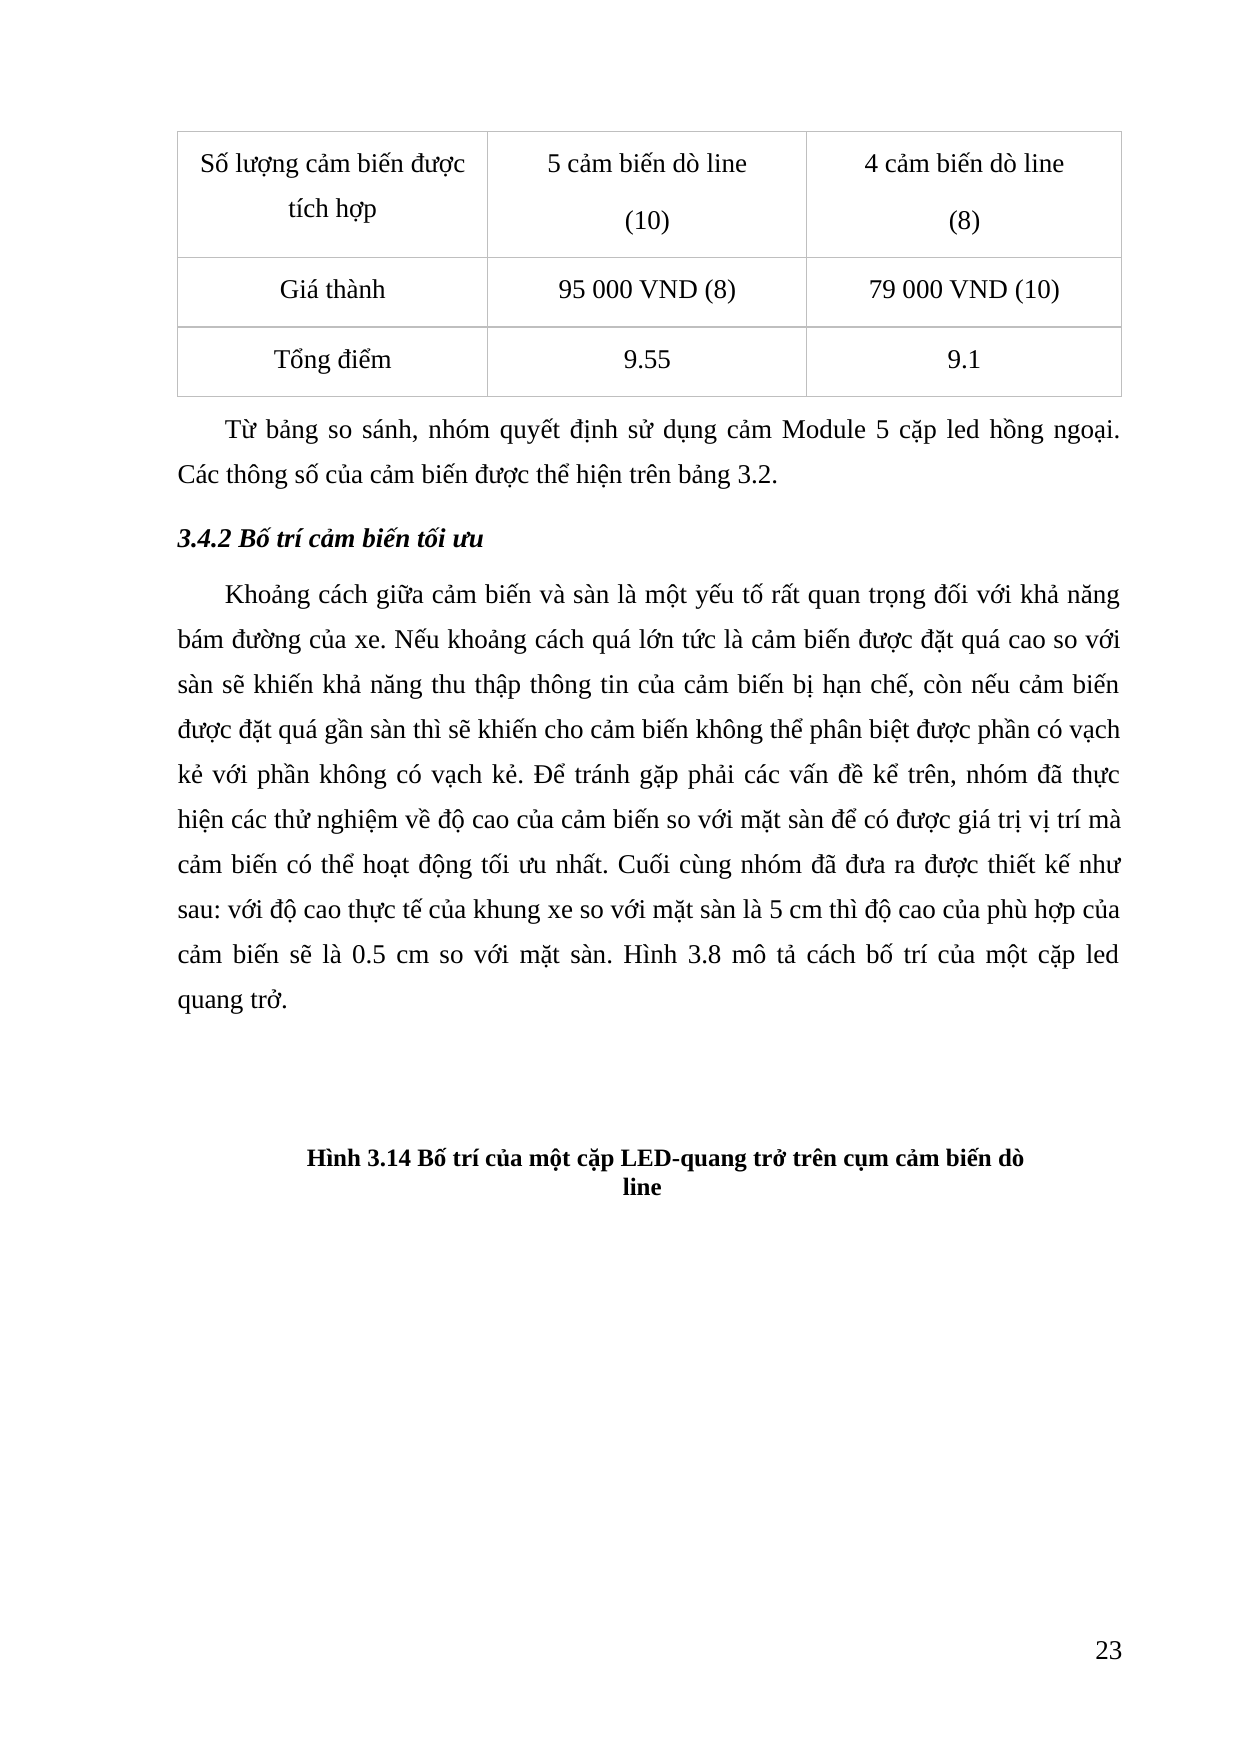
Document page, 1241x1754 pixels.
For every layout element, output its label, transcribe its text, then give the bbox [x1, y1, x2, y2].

table_cell 4 cảm biến dò line (8) [807, 132, 1121, 257]
text Từ bảng so sánh, nhóm quyết định sử dụng cảm Module 5 cặp led hồng ngoại. Các thông số của cảm biến được thể hiện trên bảng 3.2. [177, 410, 1122, 492]
table_cell 95 000 VND (8) [488, 258, 806, 326]
table_cell 9.1 [807, 328, 1121, 396]
table_cell Giá thành [178, 258, 487, 326]
table_cell 9.55 [488, 328, 806, 396]
table_cell 5 cảm biến dò line (10) [488, 132, 806, 257]
subtitle Bố trí cảm biến tối ưu [177, 519, 1122, 557]
table_cell Tổng điểm [178, 328, 487, 396]
table_cell Số lượng cảm biến được tích hợp [178, 132, 487, 257]
text Khoảng cách giữa cảm biến và sàn là một yếu tố rất quan trọng đối với khả năng bám đường của xe. Nếu khoảng cách quá lớn tức là cảm biến được đặt quá cao so với sàn sẽ khiến khả năng thu thập thông tin của cảm biến bị hạn chế, còn nếu cảm biến được đặt quá gần sàn thì sẽ khiến cho cảm biến không thể phân biệt được phần có vạch kẻ với phần không có vạch kẻ. Để tránh gặp phải các vấn đề kể trên, nhóm đã thực hiện các thử nghiệm về độ cao của cảm biến so với mặt sàn để có được giá trị vị trí mà cảm biến có thể hoạt động tối ưu nhất. Cuối cùng nhóm đã đưa ra được thiết kế như sau: với độ cao thực tế của khung xe so với mặt sàn là 5 cm thì độ cao của phù hợp của cảm biến sẽ là 0.5 cm so với mặt sàn. Hình 3.8 mô tả cách bố trí của một cặp led quang trở. [177, 575, 1122, 1018]
table_cell 79 000 VND (10) [807, 258, 1121, 326]
